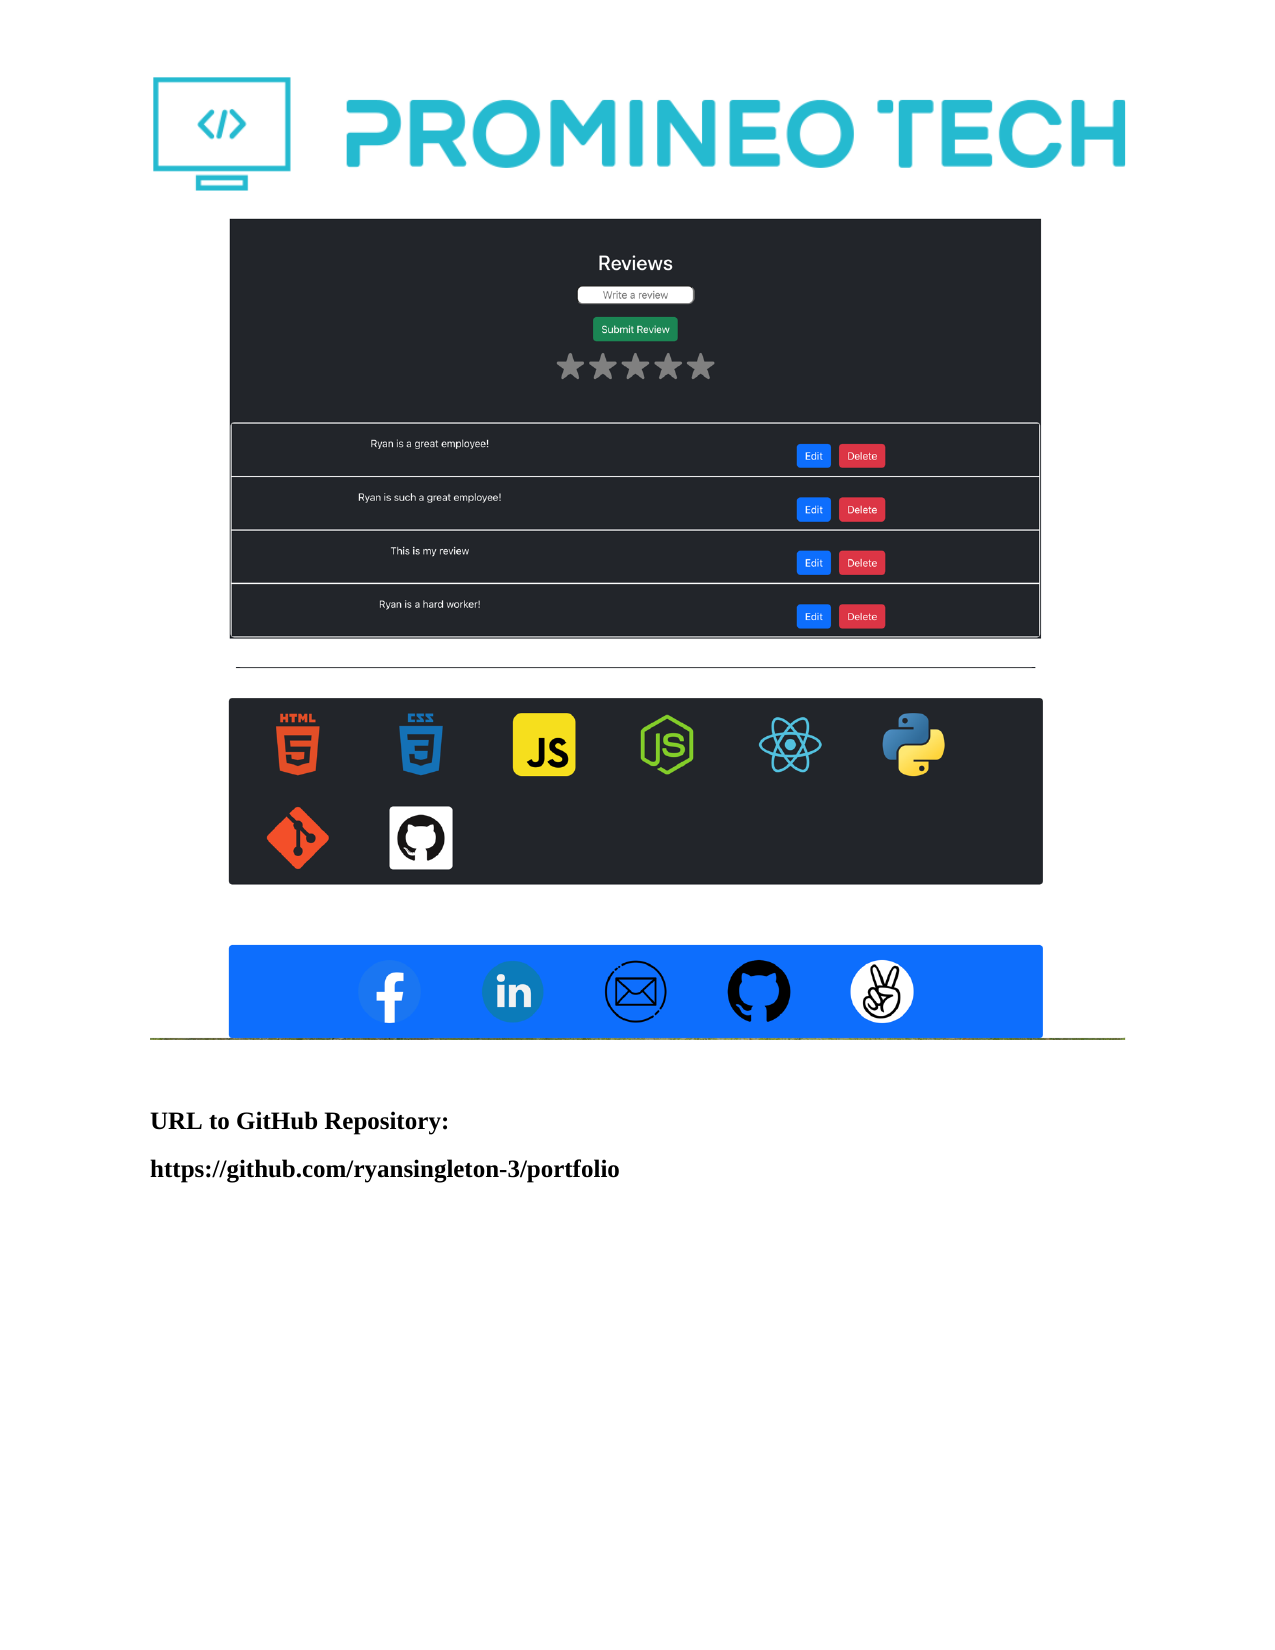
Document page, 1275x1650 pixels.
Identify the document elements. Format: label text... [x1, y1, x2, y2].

text URL to GitHub Repository: [150, 1106, 1125, 1135]
picture [150, 667, 1125, 1040]
picture [150, 75, 1125, 665]
text https://github.com/ryansingleton-3/portfolio [150, 1154, 1125, 1182]
